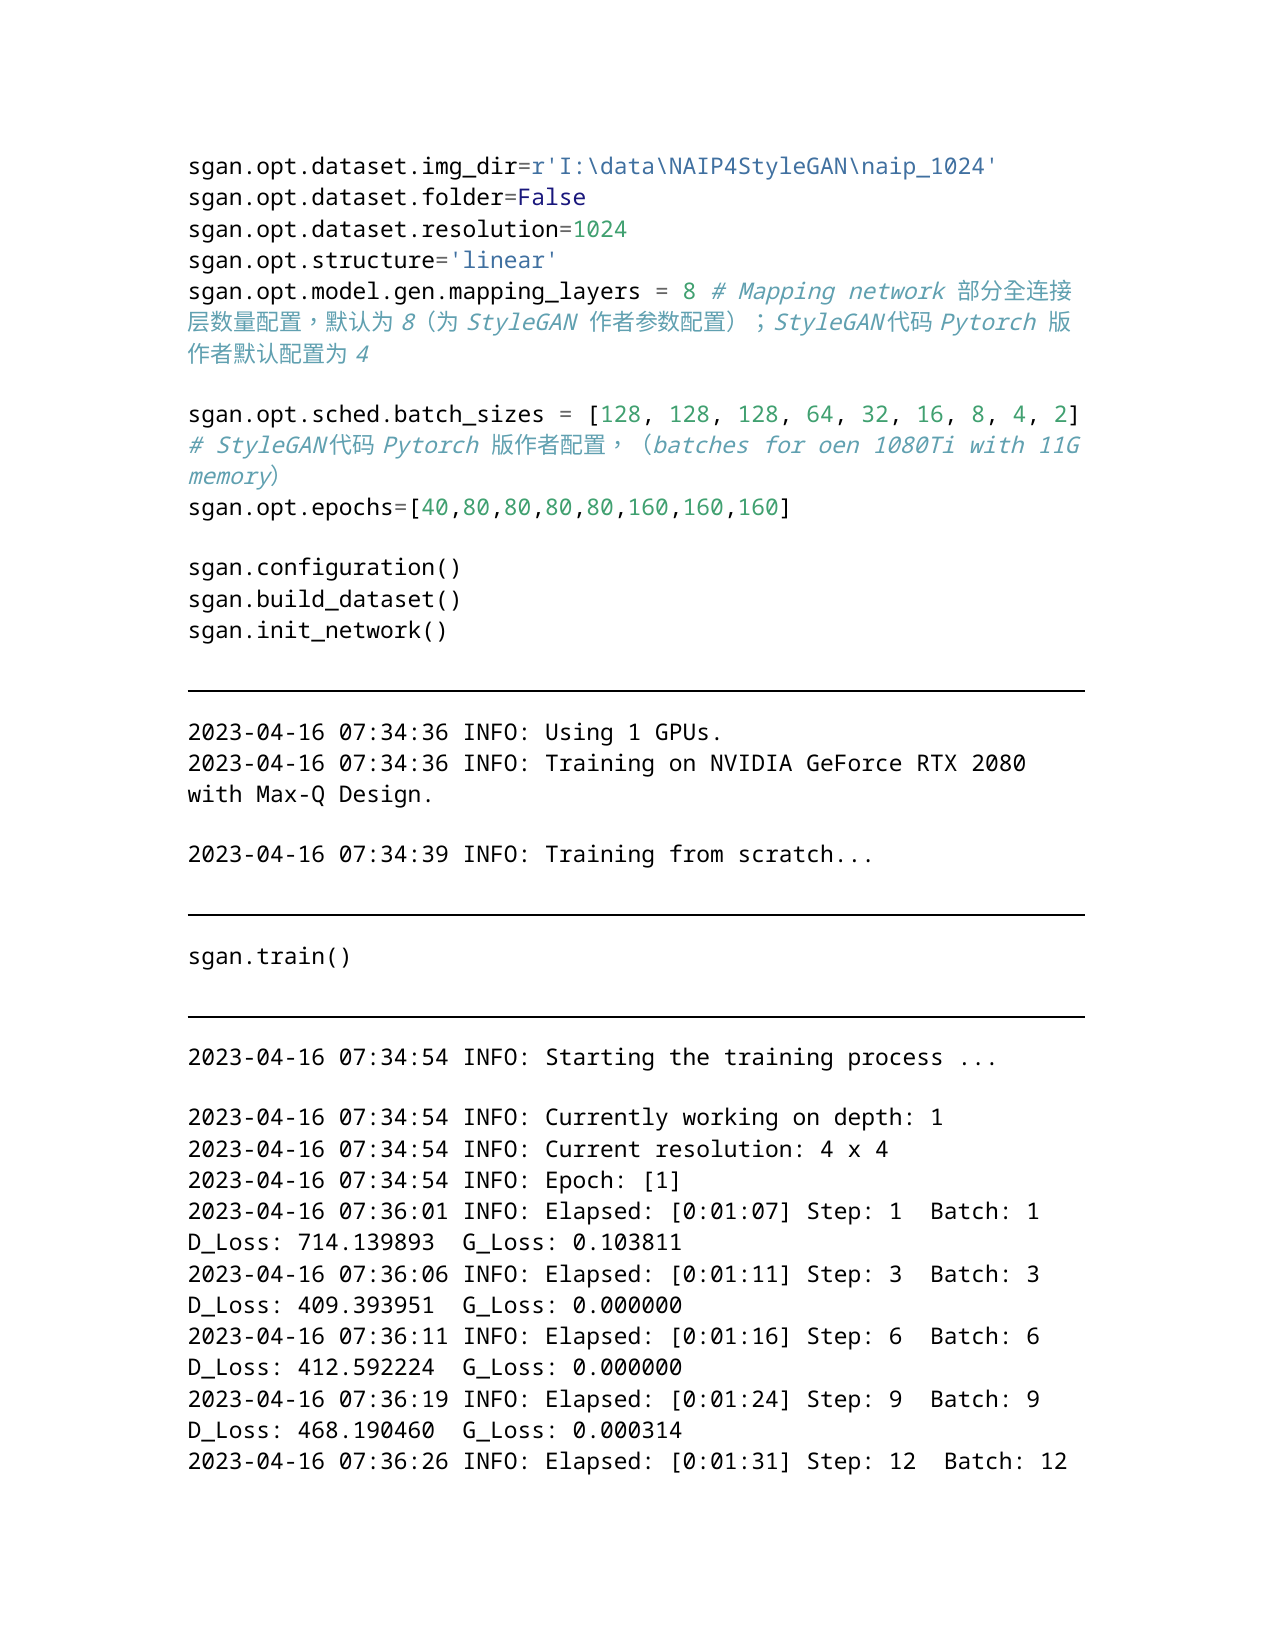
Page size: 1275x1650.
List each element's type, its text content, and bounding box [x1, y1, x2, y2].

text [187, 1041, 1087, 1476]
text 2023-04-16 07:34:36 INFO: Using 1 GPUs. 2023-04-16 07:34:36 INFO: Training on NVIDIA GeForce RTX 2080 with Max-Q Design. 2023-04-16 07:34:39 INFO: Training from scratch... [187, 715, 1087, 869]
text sgan.train() [187, 939, 1087, 971]
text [187, 150, 1087, 645]
